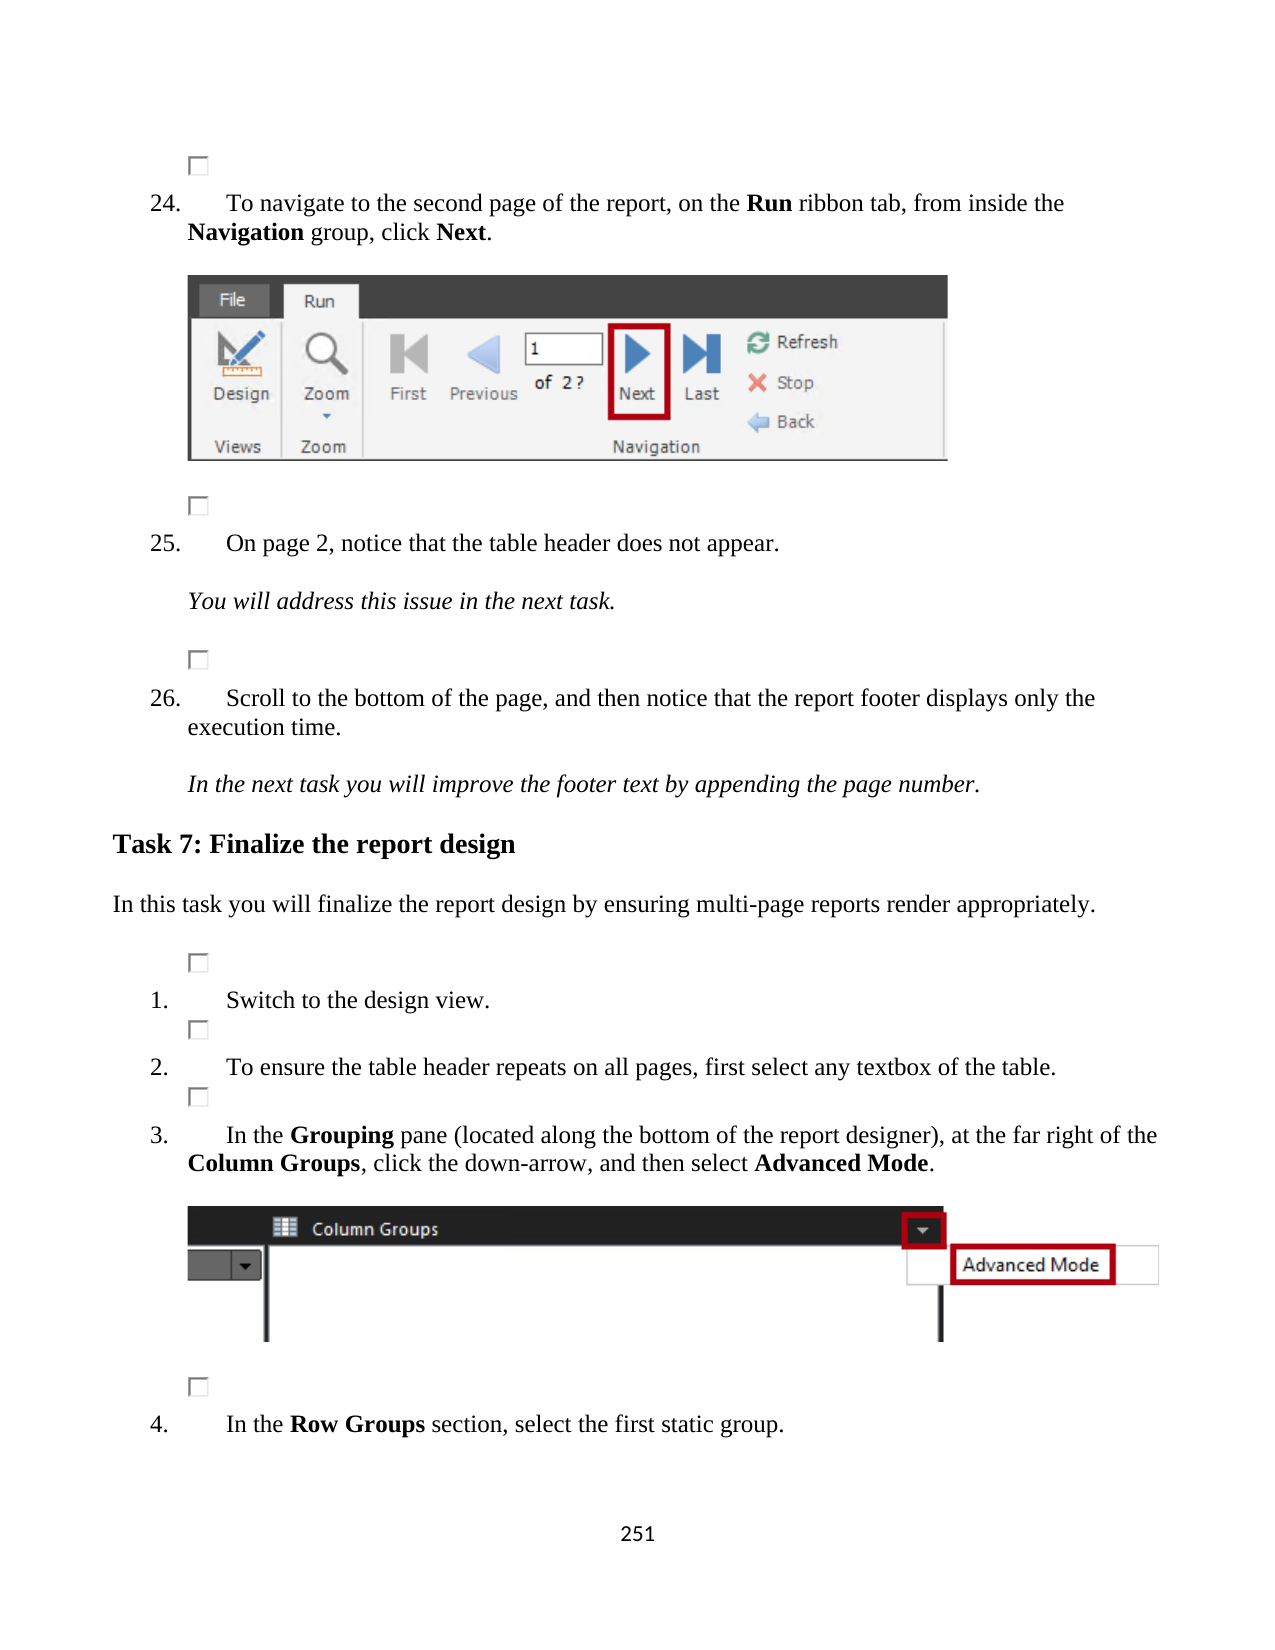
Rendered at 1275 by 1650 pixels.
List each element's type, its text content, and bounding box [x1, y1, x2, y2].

list Switch to the design view. [150, 947, 1162, 1014]
text You will address this issue in the next task. [187, 586, 1162, 615]
list In the Grouping pane (located along the bottom of the report designer), at the far right of the Column Groups, click the down-arrow, and then select Advanced Mode. [150, 1081, 1162, 1177]
text In this task you will finalize the report design by ensuring multi-page reports render appropriately. [112, 889, 1162, 918]
list To navigate to the second page of the report, on the Run ribbon tab, from inside the Navigation group, click Next. [150, 150, 1162, 246]
list In the Row Groups section, select the first static group. [150, 1371, 1162, 1438]
list On page 2, notice that the table header does not appear. [150, 490, 1162, 557]
picture [187, 1206, 1160, 1342]
text Task 7: Finalize the report design [112, 827, 1162, 860]
list To ensure the table header repeats on all pages, first select any textbox of the table. [150, 1014, 1162, 1081]
list Scroll to the bottom of the page, and then notice that the report footer displays only the execution time. [150, 644, 1162, 740]
picture [187, 275, 948, 461]
text In the next task you will improve the footer text by appending the page number. [187, 769, 1162, 798]
